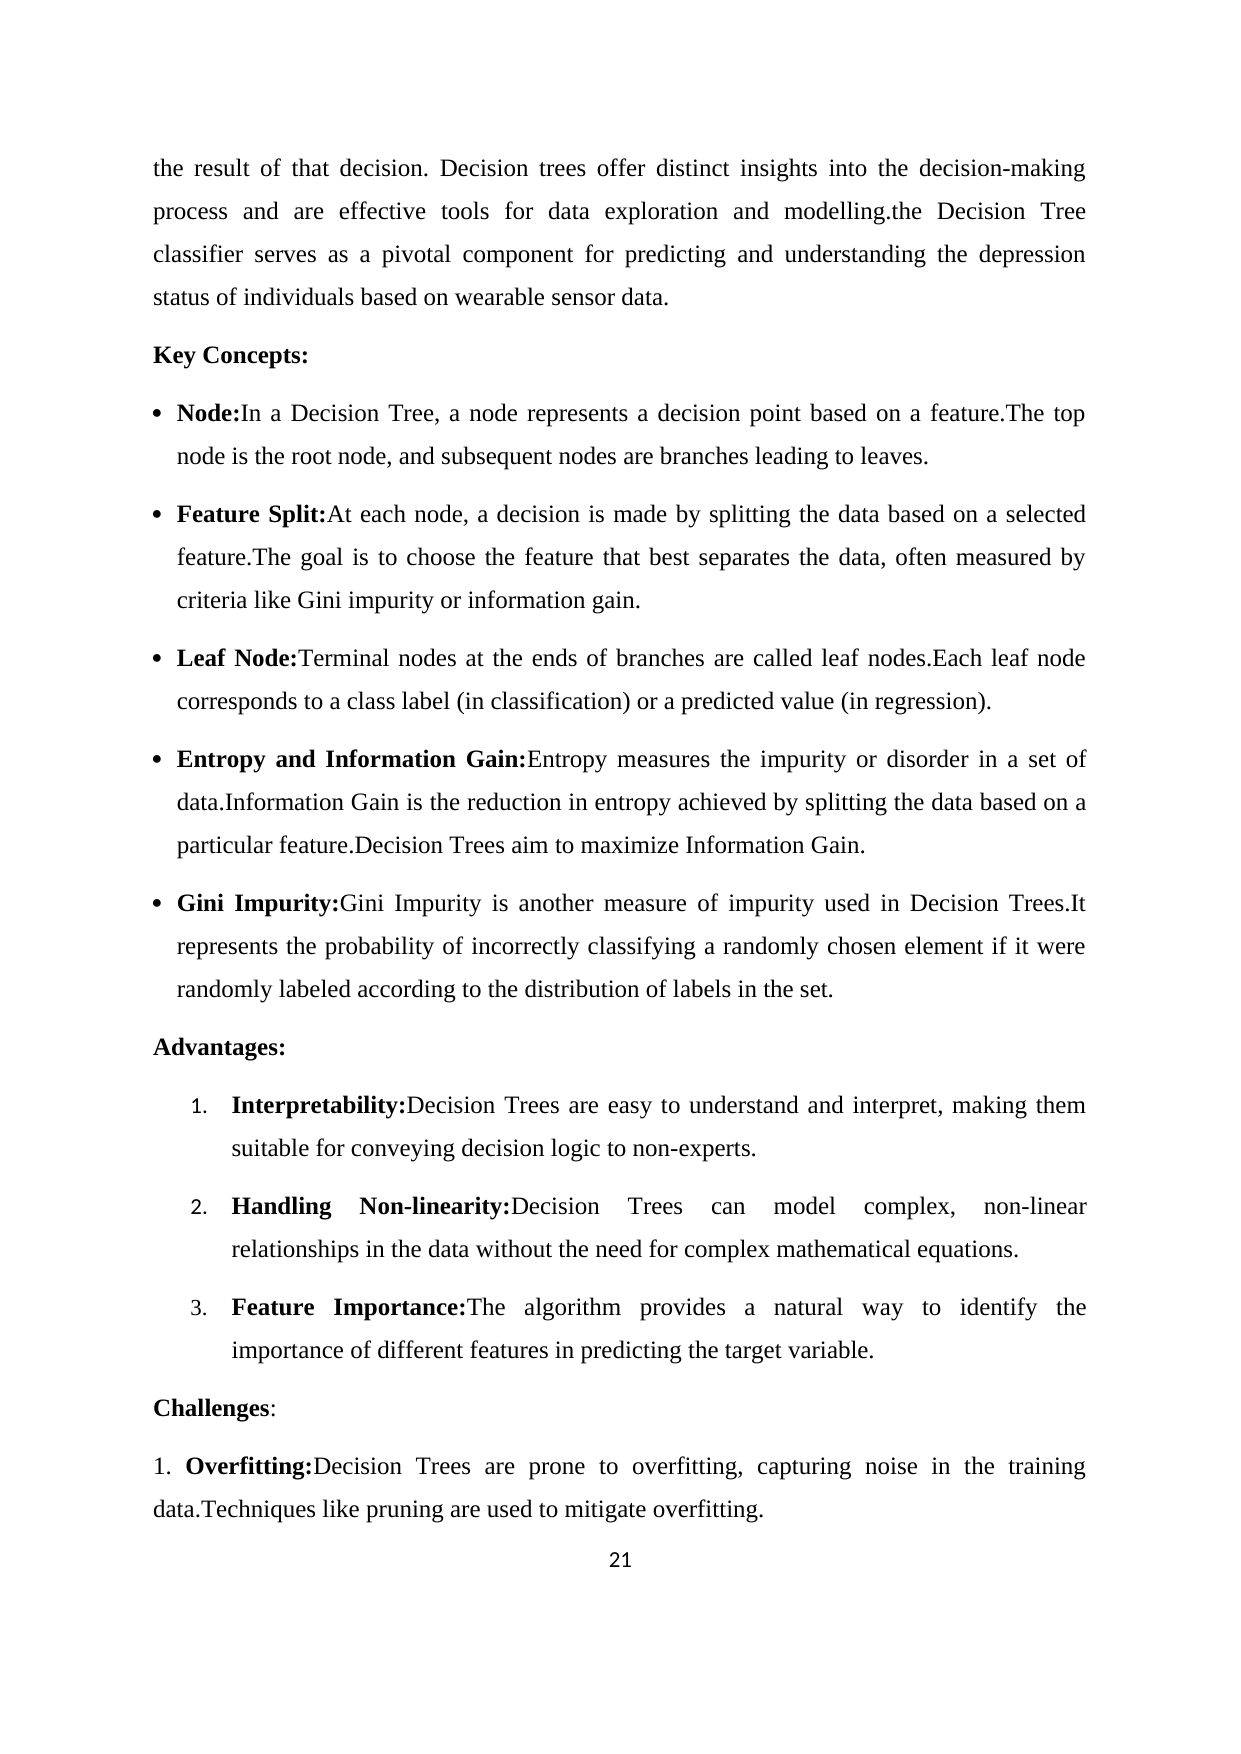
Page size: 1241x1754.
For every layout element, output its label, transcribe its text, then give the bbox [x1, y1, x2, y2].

list Leaf Node:Terminal nodes at the ends of branches are called leaf nodes.Each leaf node corresponds to a class label (in classification) or a predicted value (in regression). [153, 643, 1087, 715]
list Feature Split:At each node, a decision is made by splitting the data based on a selected feature.The goal is to choose the feature that best separates the data, often measured by criteria like Gini impurity or information gain. [153, 499, 1087, 614]
text Advantages: [153, 1032, 1087, 1061]
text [153, 153, 1087, 311]
text Challenges: [153, 1393, 1087, 1422]
list Feature Importance:The algorithm provides a natural way to identify the importance of different features in predicting the target variable. [190, 1292, 1087, 1364]
list Node:In a Decision Tree, a node represents a decision point based on a feature.The top node is the root node, and subsequent nodes are branches leading to leaves. [153, 398, 1087, 470]
list Interpretability:Decision Trees are easy to understand and interpret, making them suitable for conveying decision logic to non-experts. [190, 1090, 1087, 1162]
list Gini Impurity:Gini Impurity is another measure of impurity used in Decision Trees.It represents the probability of incorrectly classifying a randomly chosen element if it were randomly labeled according to the distribution of labels in the set. [153, 888, 1087, 1003]
list Entropy and Information Gain:Entropy measures the impurity or disorder in a set of data.Information Gain is the reduction in entropy achieved by splitting the data based on a particular feature.Decision Trees aim to maximize Information Gain. [153, 744, 1087, 859]
text 1. Overfitting:Decision Trees are prone to overfitting, capturing noise in the training data.Techniques like pruning are used to mitigate overfitting. [153, 1451, 1087, 1523]
text Key Concepts: [153, 340, 1087, 369]
list Handling Non-linearity:Decision Trees can model complex, non-linear relationships in the data without the need for complex mathematical equations. [190, 1191, 1087, 1263]
